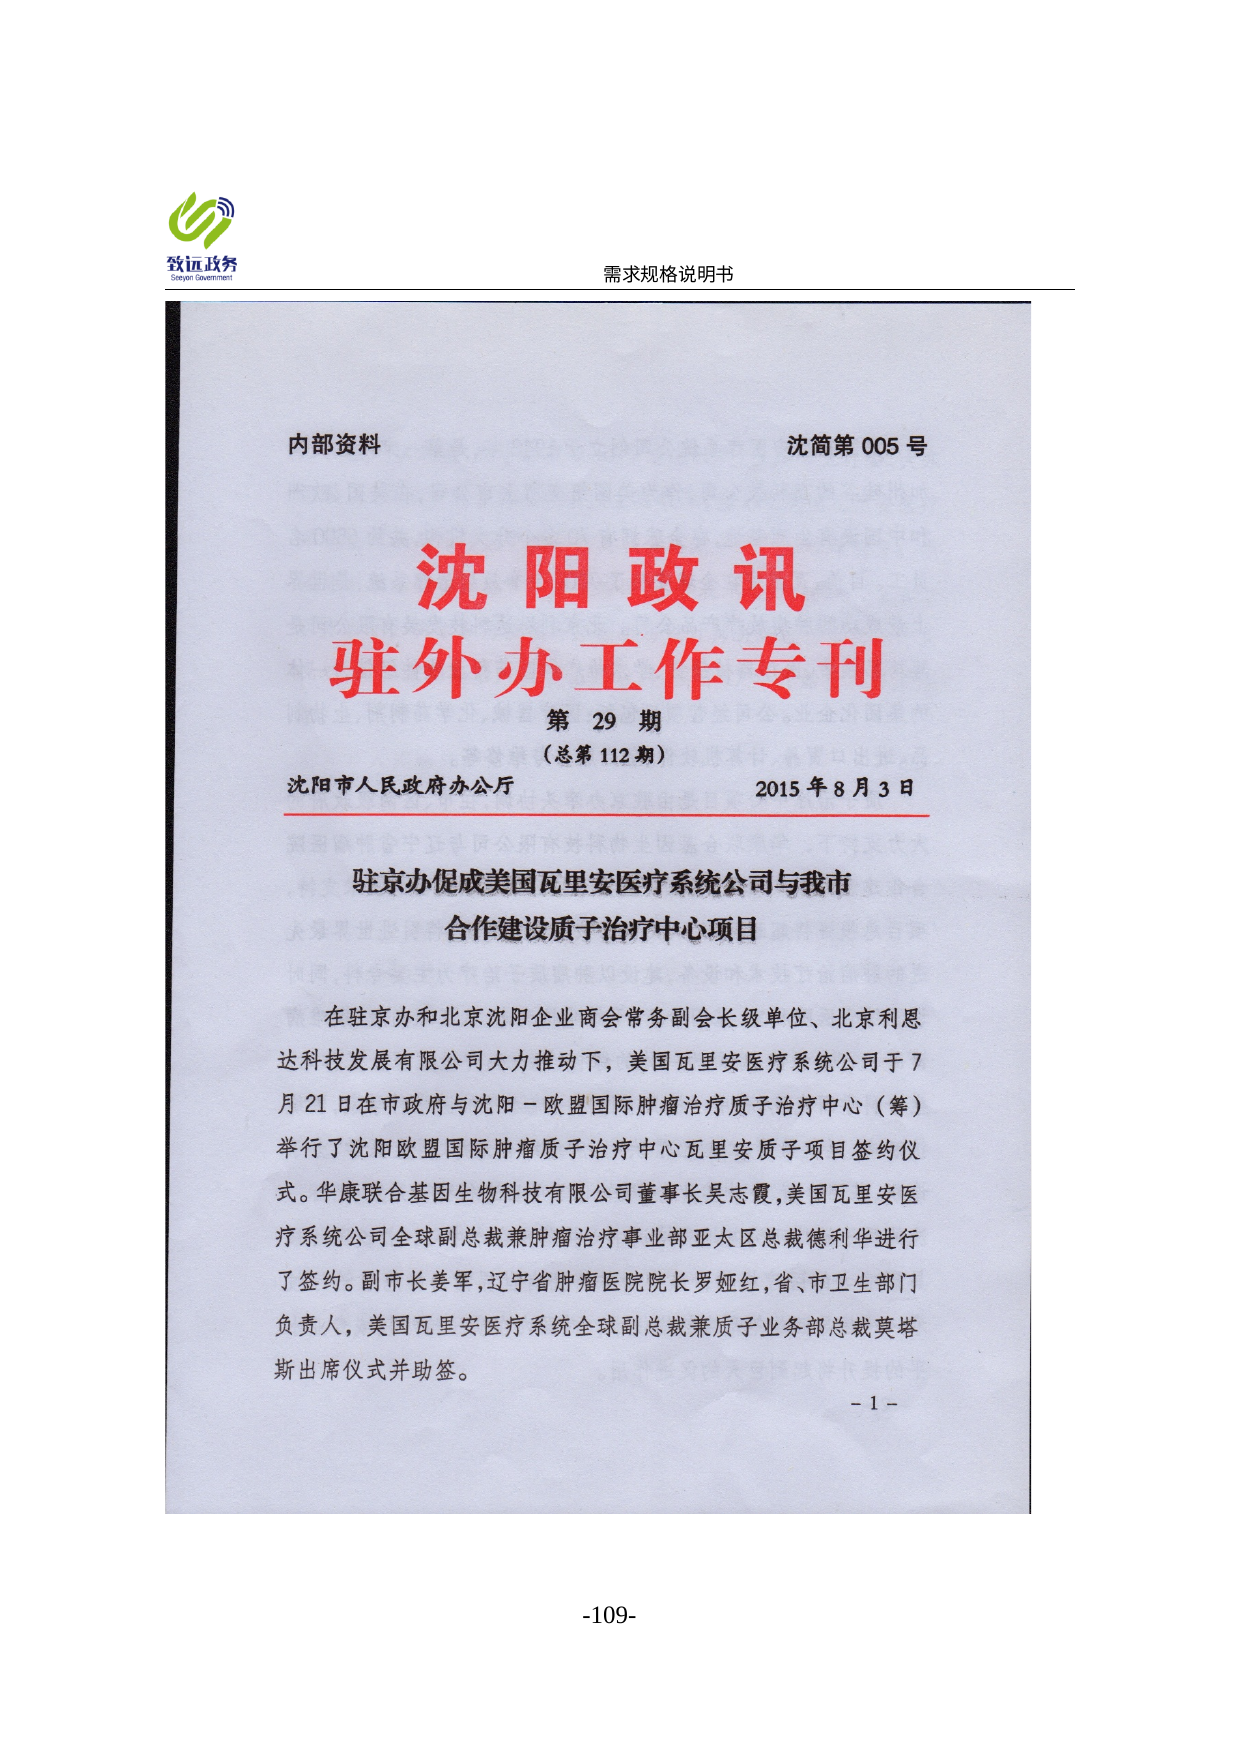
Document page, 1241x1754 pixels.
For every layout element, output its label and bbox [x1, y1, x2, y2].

picture [165, 190, 238, 282]
picture [165, 301, 1032, 1514]
